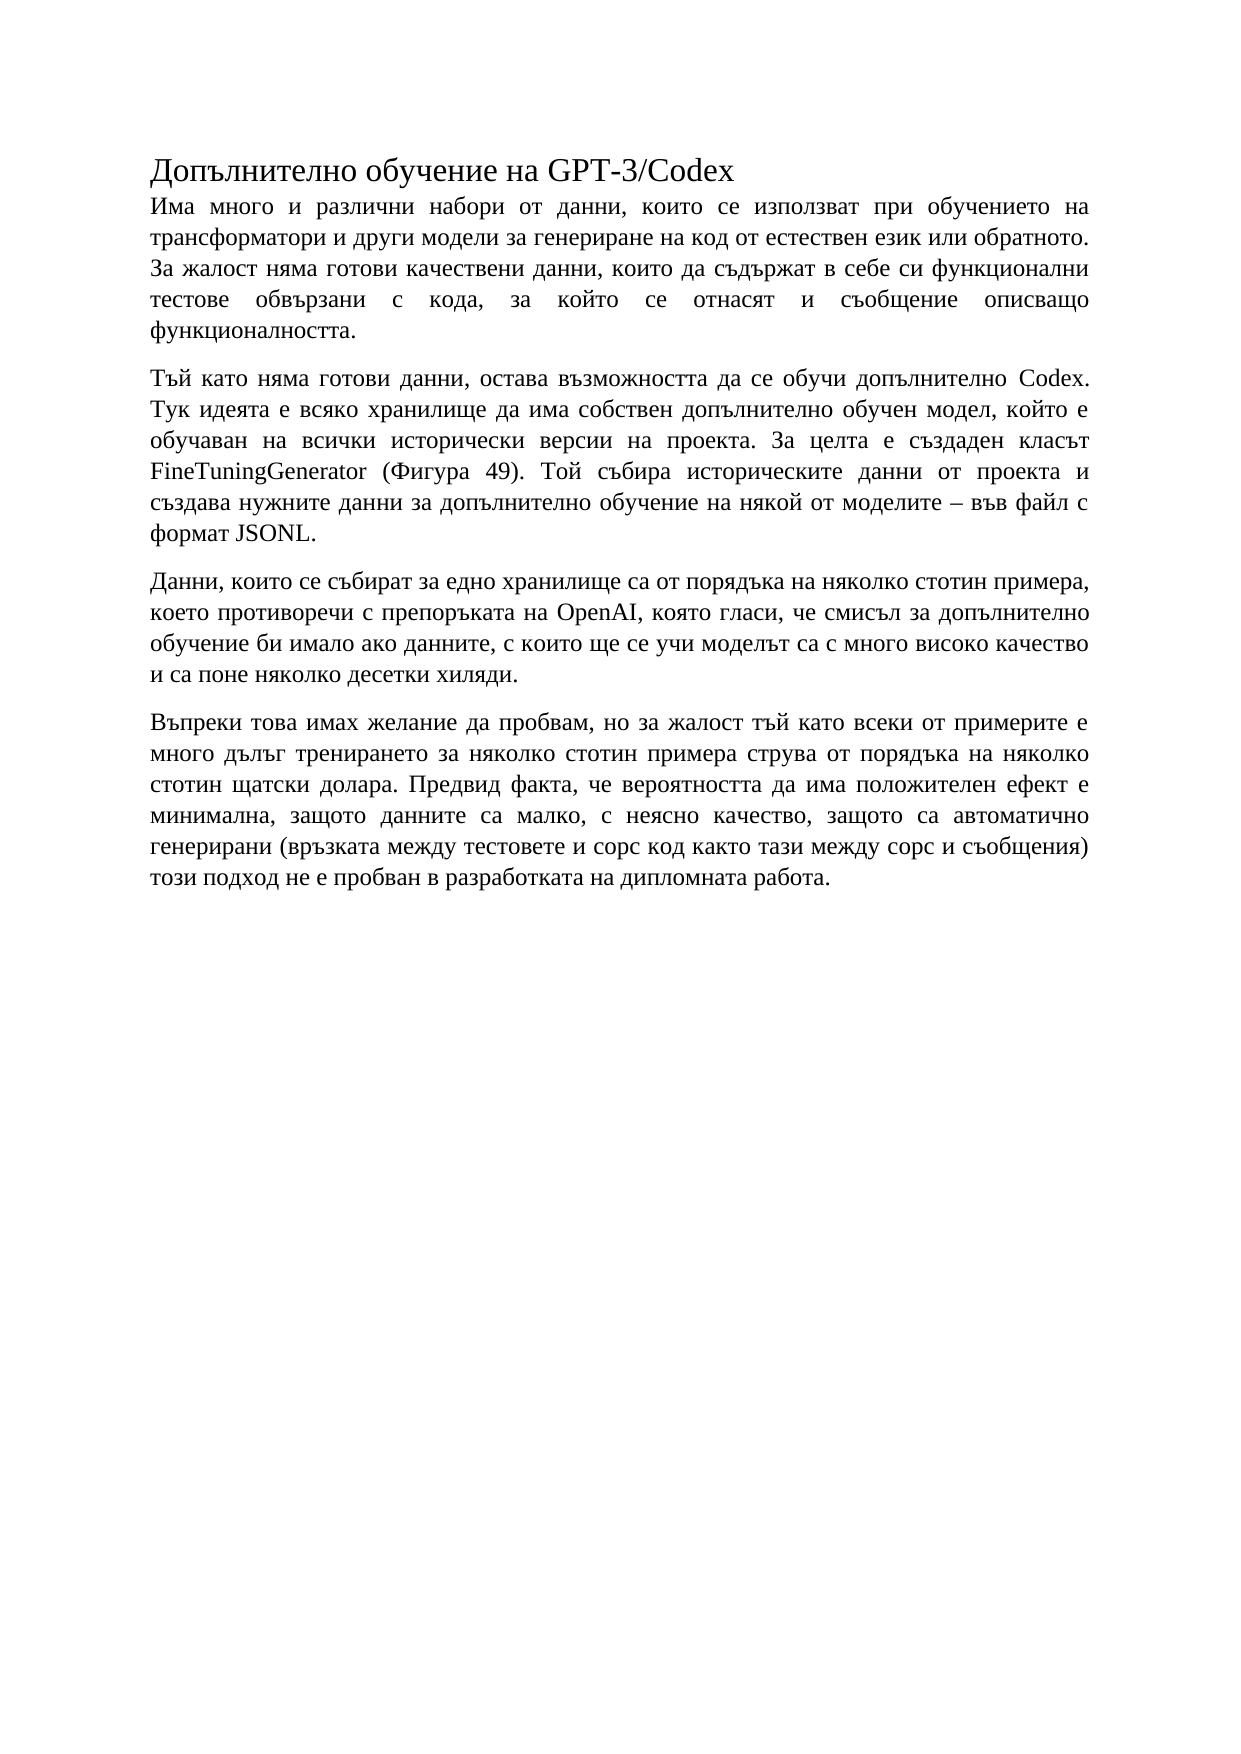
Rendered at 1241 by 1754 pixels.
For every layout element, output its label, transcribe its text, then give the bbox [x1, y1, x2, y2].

text Въпреки това имах желание да пробвам, но за жалост тъй като всеки от примерите е много дълъг тренирането за няколко стотин примера струва от порядъка на няколко стотин щатски долара. Предвид факта, че вероятността да има положителен ефект е минимална, защото данните са малко, с неясно качество, защото са автоматично генерирани (връзката между тестовете и сорс код както тази между сорс и съобщения) този подход не е пробван в разработката на дипломната работа. [150, 707, 1090, 891]
text Тъй като няма готови данни, остава възможността да се обучи допълнително Codex. Тук идеята е всяко хранилище да има собствен допълнително обучен модел, който е обучаван на всички исторически версии на проекта. За целта е създаден класът FineTuningGenerator (Фигура 49). Той събира историческите данни от проекта и създава нужните данни за допълнително обучение на някой от моделите – във файл с формат JSONL. [150, 363, 1090, 547]
text Данни, които се събират за едно хранилище са от порядъка на няколко стотин примера, което противоречи с препоръката на OpenAI, която гласи, че смисъл за допълнително обучение би имало ако данните, с които ще се учи моделът са с много високо качество и са поне няколко десетки хиляди. [150, 566, 1090, 688]
text Има много и различни набори от данни, които се използват при обучението на трансформатори и други модели за генериране на код от естествен език или обратното. За жалост няма готови качествени данни, които да съдържат в себе си функционални тестове обвързани с кода, за който се отнасят и съобщение описващо функционалността. [150, 191, 1090, 344]
subtitle Допълнително обучение на GPT-3/Codex [150, 150, 1090, 188]
